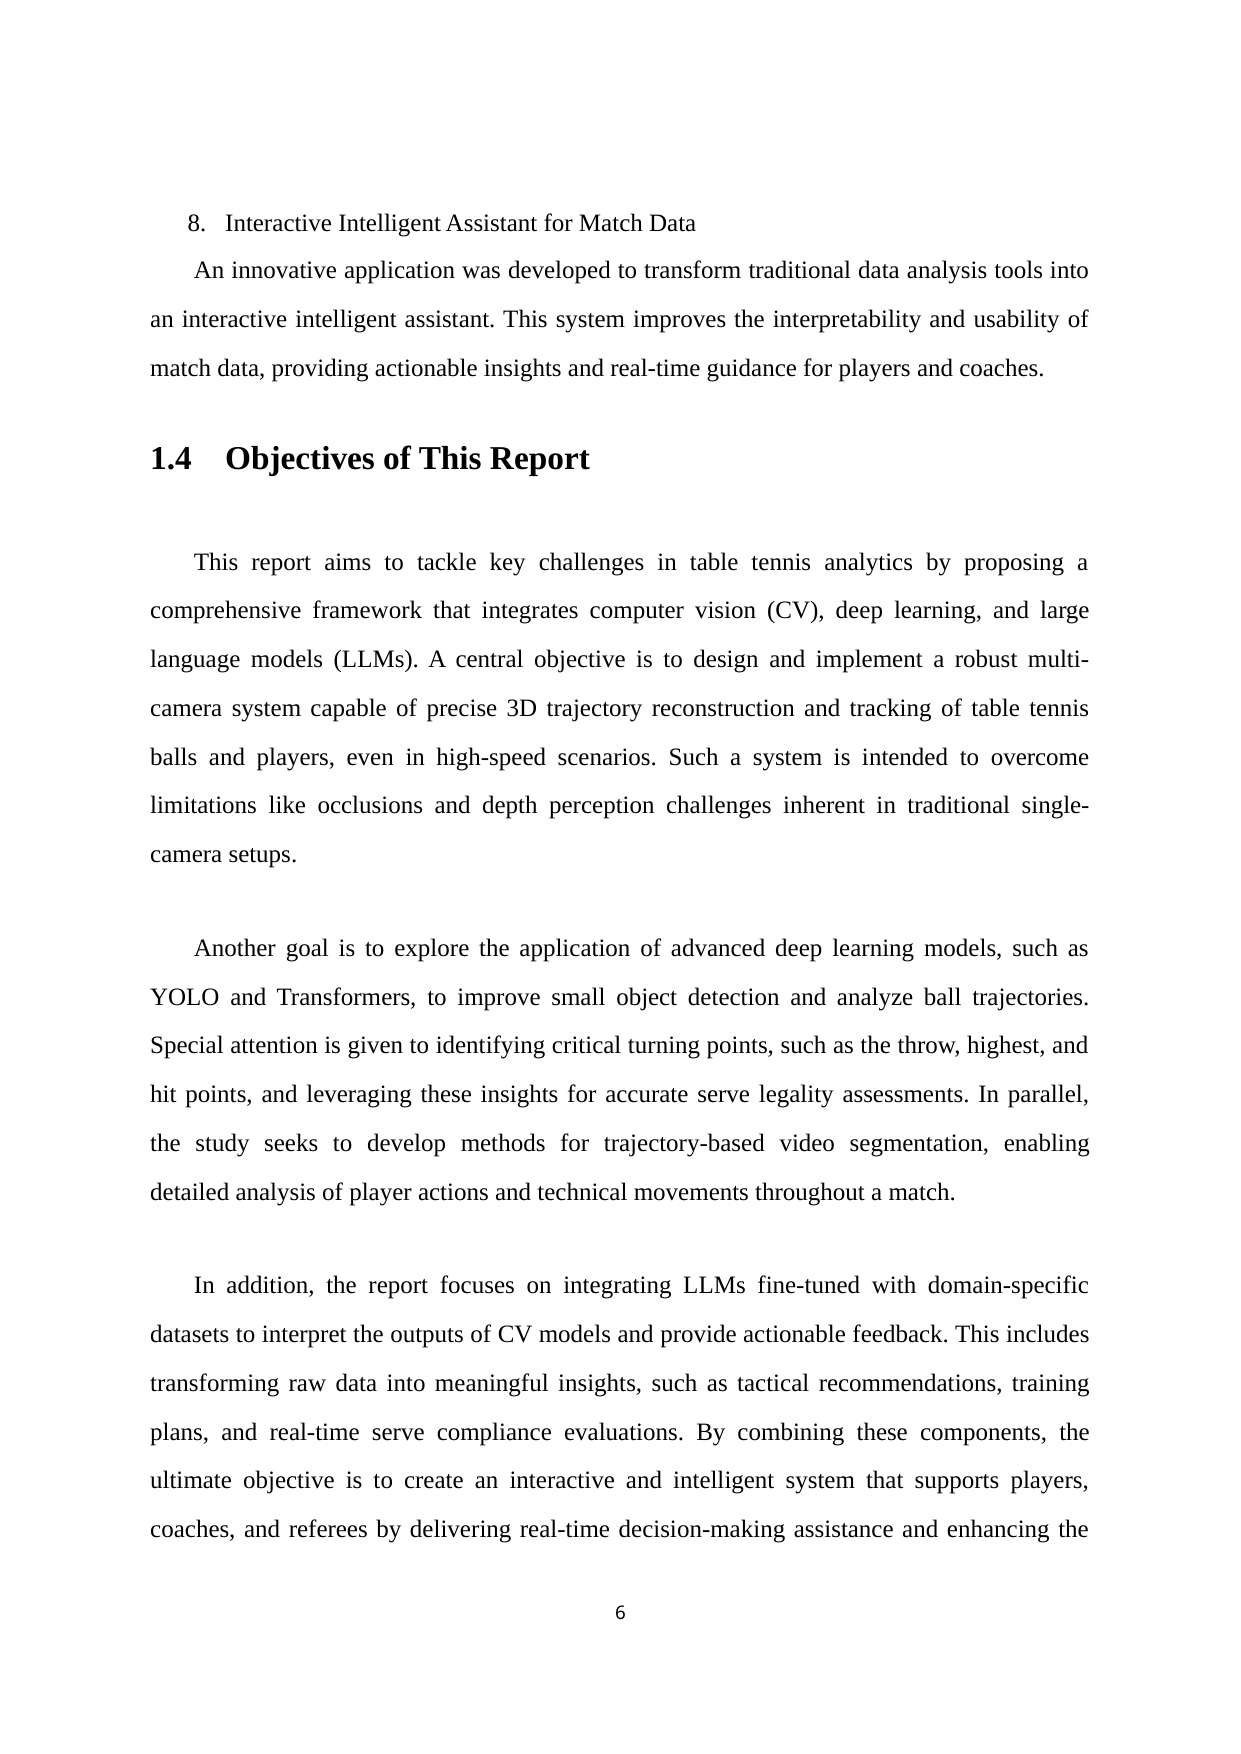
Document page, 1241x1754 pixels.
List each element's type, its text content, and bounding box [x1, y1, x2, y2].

text This report aims to tackle key challenges in table tennis analytics by proposing a comprehensive framework that integrates computer vision (CV), deep learning, and large language models (LLMs). A central objective is to design and implement a robust multi-camera system capable of precise 3D trajectory reconstruction and tracking of table tennis balls and players, even in high-speed scenarios. Such a system is intended to overcome limitations like occlusions and depth perception challenges inherent in traditional single-camera setups. [150, 545, 1090, 870]
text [150, 1269, 1090, 1545]
list Interactive Intelligent Assistant for Match Data [187, 207, 1090, 239]
subtitle Objectives of This Report [150, 425, 1090, 490]
text Another goal is to explore the application of advanced deep learning models, such as YOLO and Transformers, to improve small object detection and analyze ball trajectories. Special attention is given to identifying critical turning points, such as the throw, highest, and hit points, and leveraging these insights for accurate serve legality assessments. In parallel, the study seeks to develop methods for trajectory-based video segmentation, enabling detailed analysis of player actions and technical movements throughout a match. [150, 931, 1090, 1207]
text An innovative application was developed to transform traditional data analysis tools into an interactive intelligent assistant. This system improves the interpretability and usability of match data, providing actionable insights and real-time guidance for players and coaches. [150, 253, 1090, 383]
